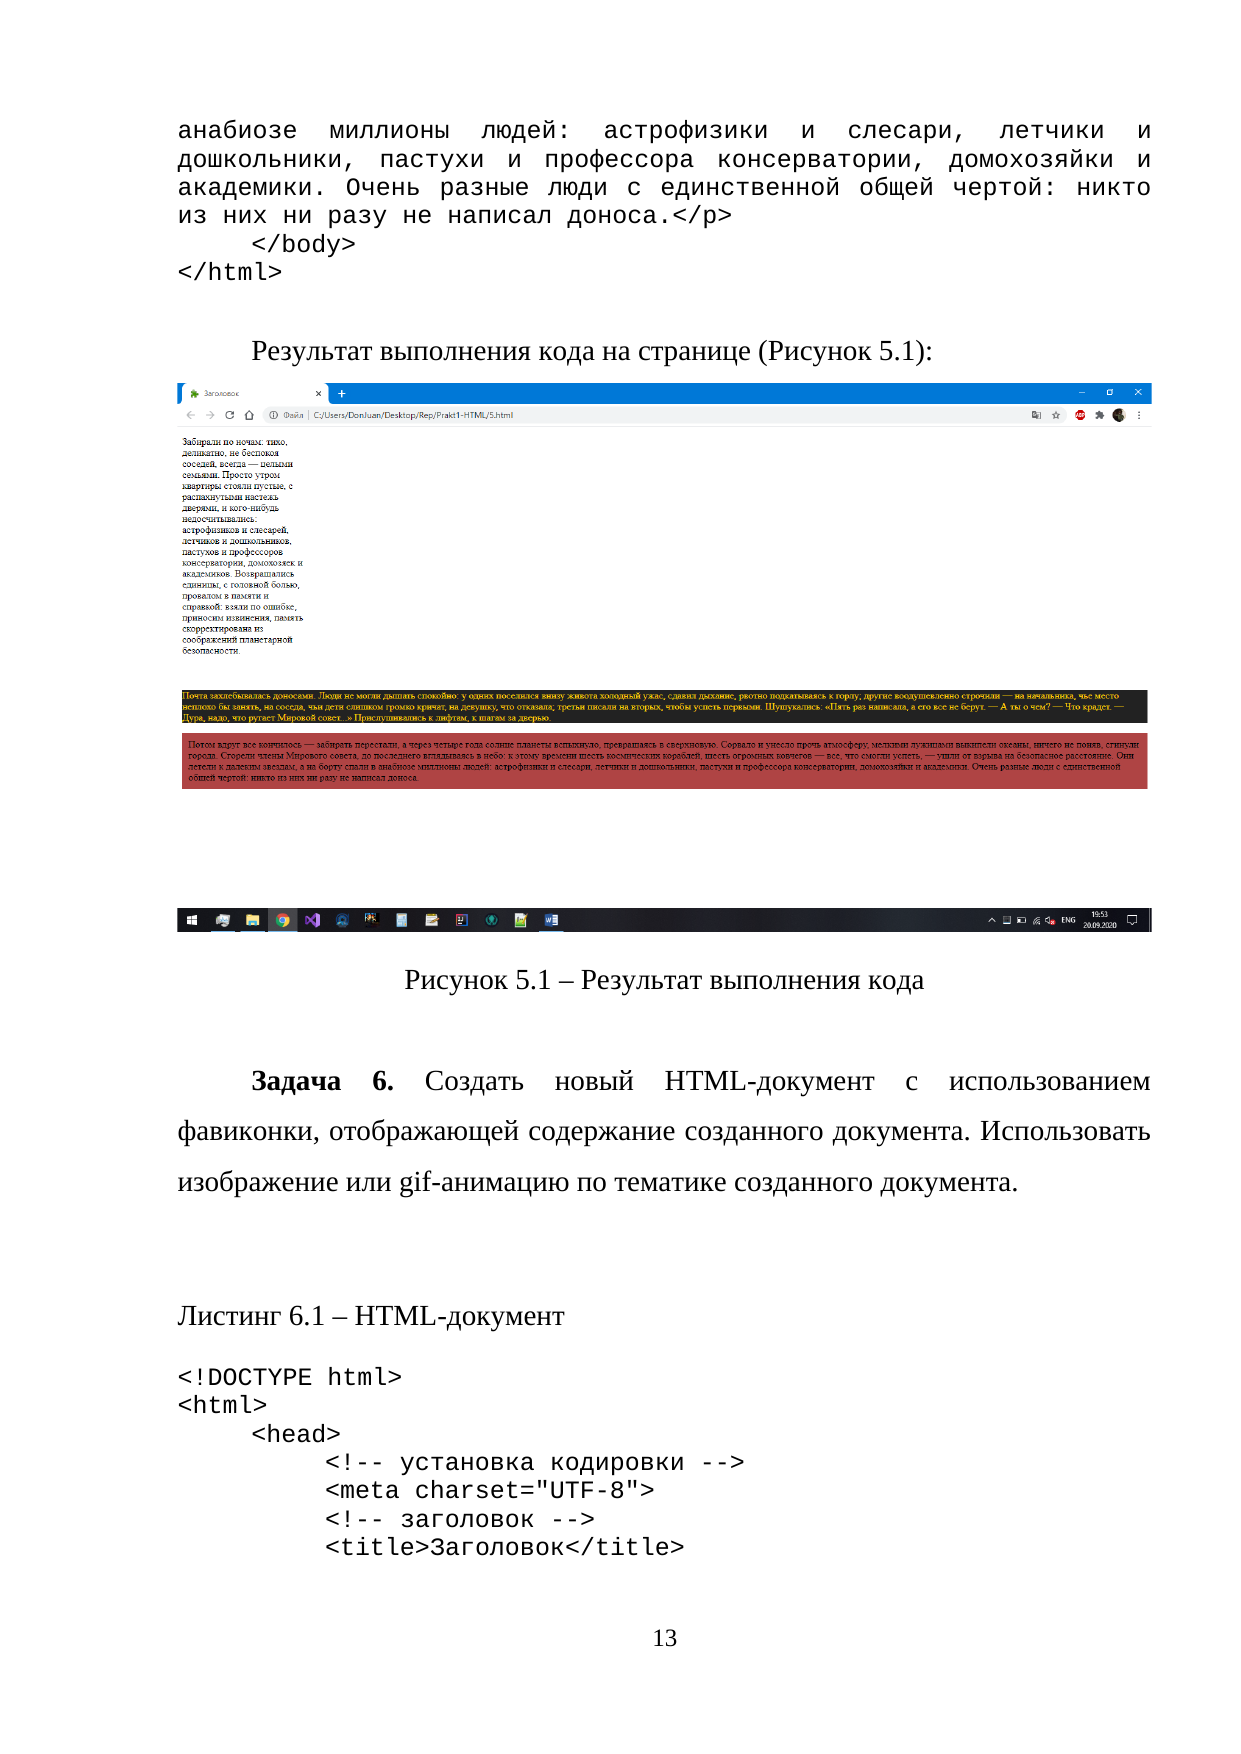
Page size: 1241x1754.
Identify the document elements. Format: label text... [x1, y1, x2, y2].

text <html> [177, 1393, 1152, 1421]
picture [177, 383, 1152, 932]
text Рисунок 5.1 – Результат выполнения кода [177, 962, 1152, 996]
text <!-- заголовок --> [177, 1506, 1152, 1534]
text </html> [177, 260, 1152, 288]
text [177, 118, 1152, 231]
text <meta charset="UTF-8"> [177, 1478, 1152, 1506]
text </body> [177, 231, 1152, 260]
text <!DOCTYPE html> [177, 1364, 1152, 1393]
text <title>Заголовок</title> [177, 1534, 1152, 1563]
text Задача 6. Создать новый HTML-документ с использованием фaвиконки, отображающей содержание созданного документа. Использовать изображение или gif-анимацию по тематике созданного документа. [177, 1063, 1152, 1197]
text <head> [177, 1421, 1152, 1449]
text Листинг 6.1 – HTML-документ [177, 1298, 1152, 1331]
list Результат выполнения кода на странице (Рисунок 5.1): [177, 333, 1152, 367]
text <!-- установка кодировки --> [177, 1449, 1152, 1478]
